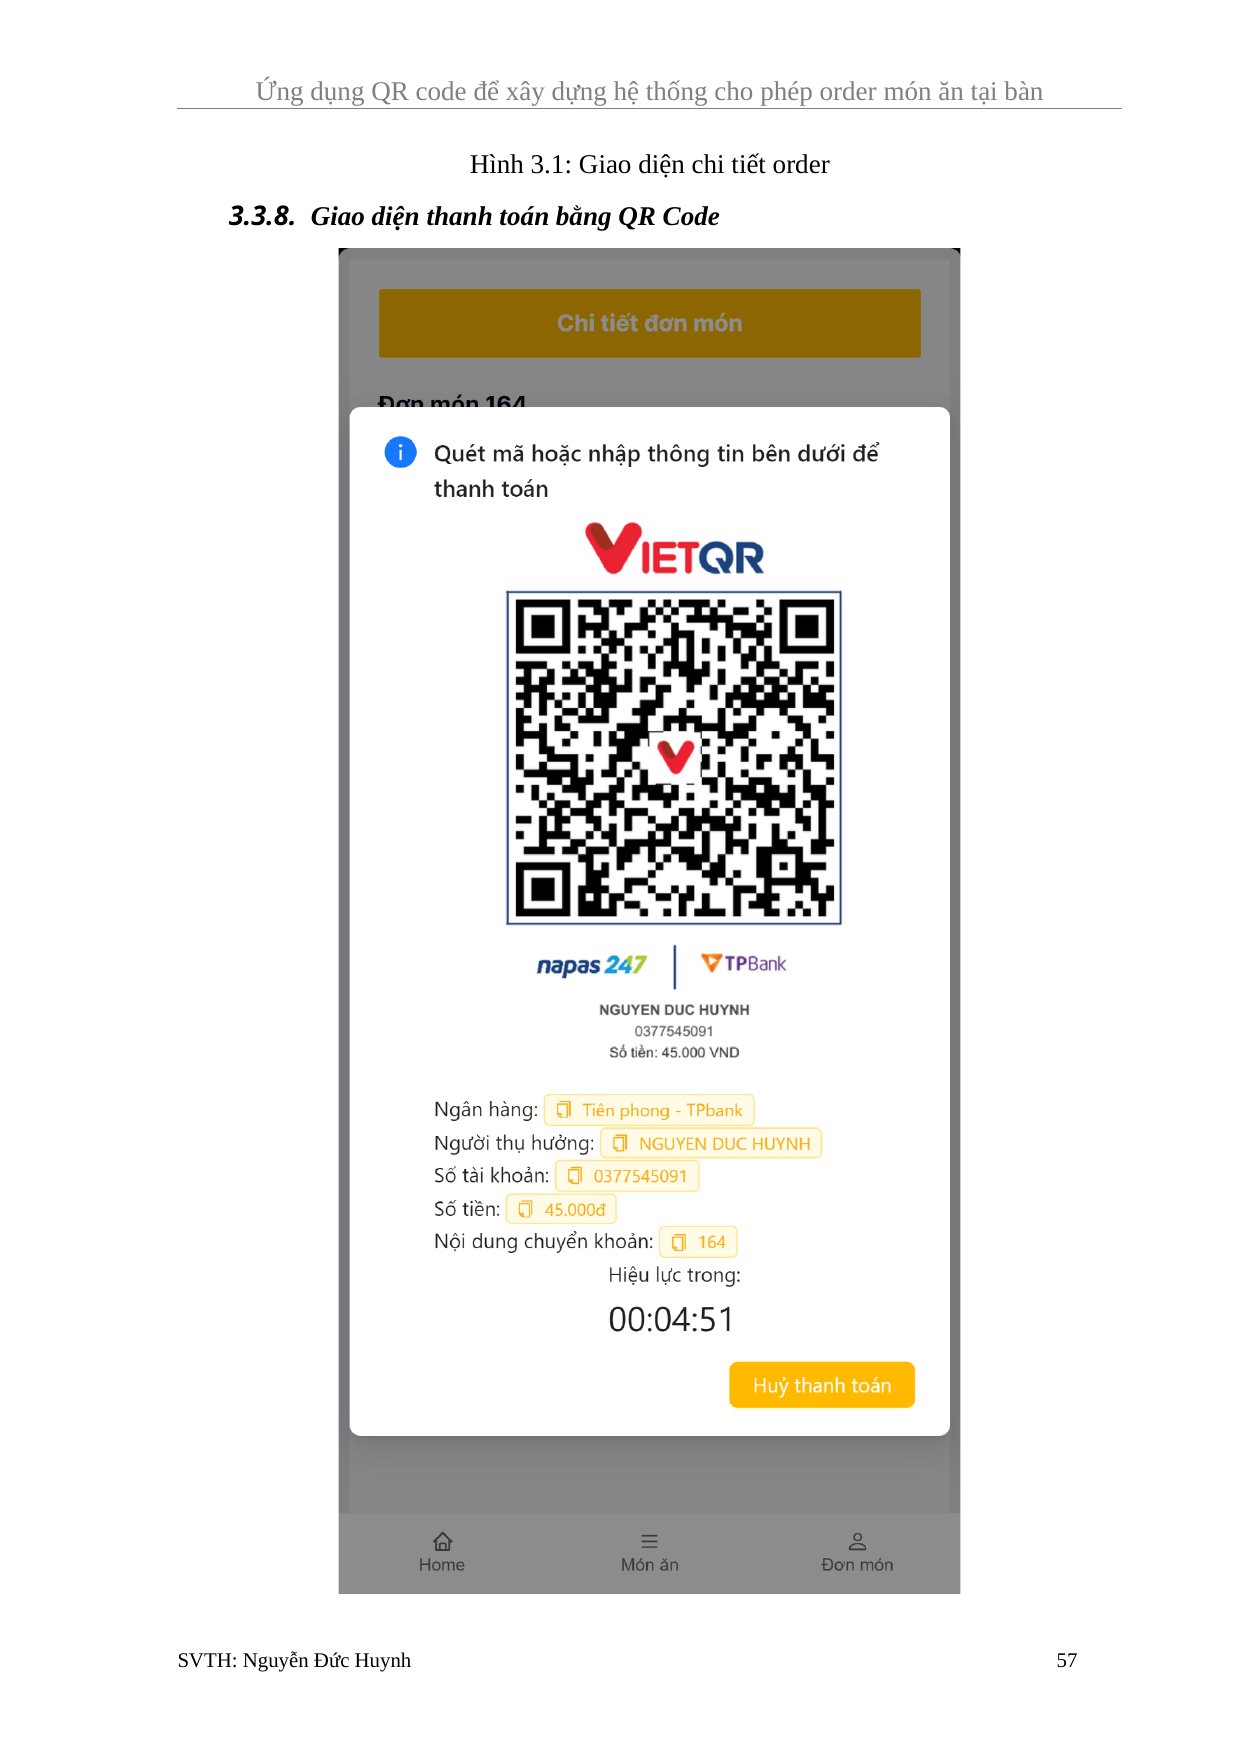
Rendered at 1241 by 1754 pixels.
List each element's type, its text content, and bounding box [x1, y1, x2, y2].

picture [338, 248, 961, 1594]
subtitle Giao diện chi tiết order [177, 148, 1122, 179]
subtitle Giao diện thanh toán bằng QR Code [177, 196, 1122, 233]
